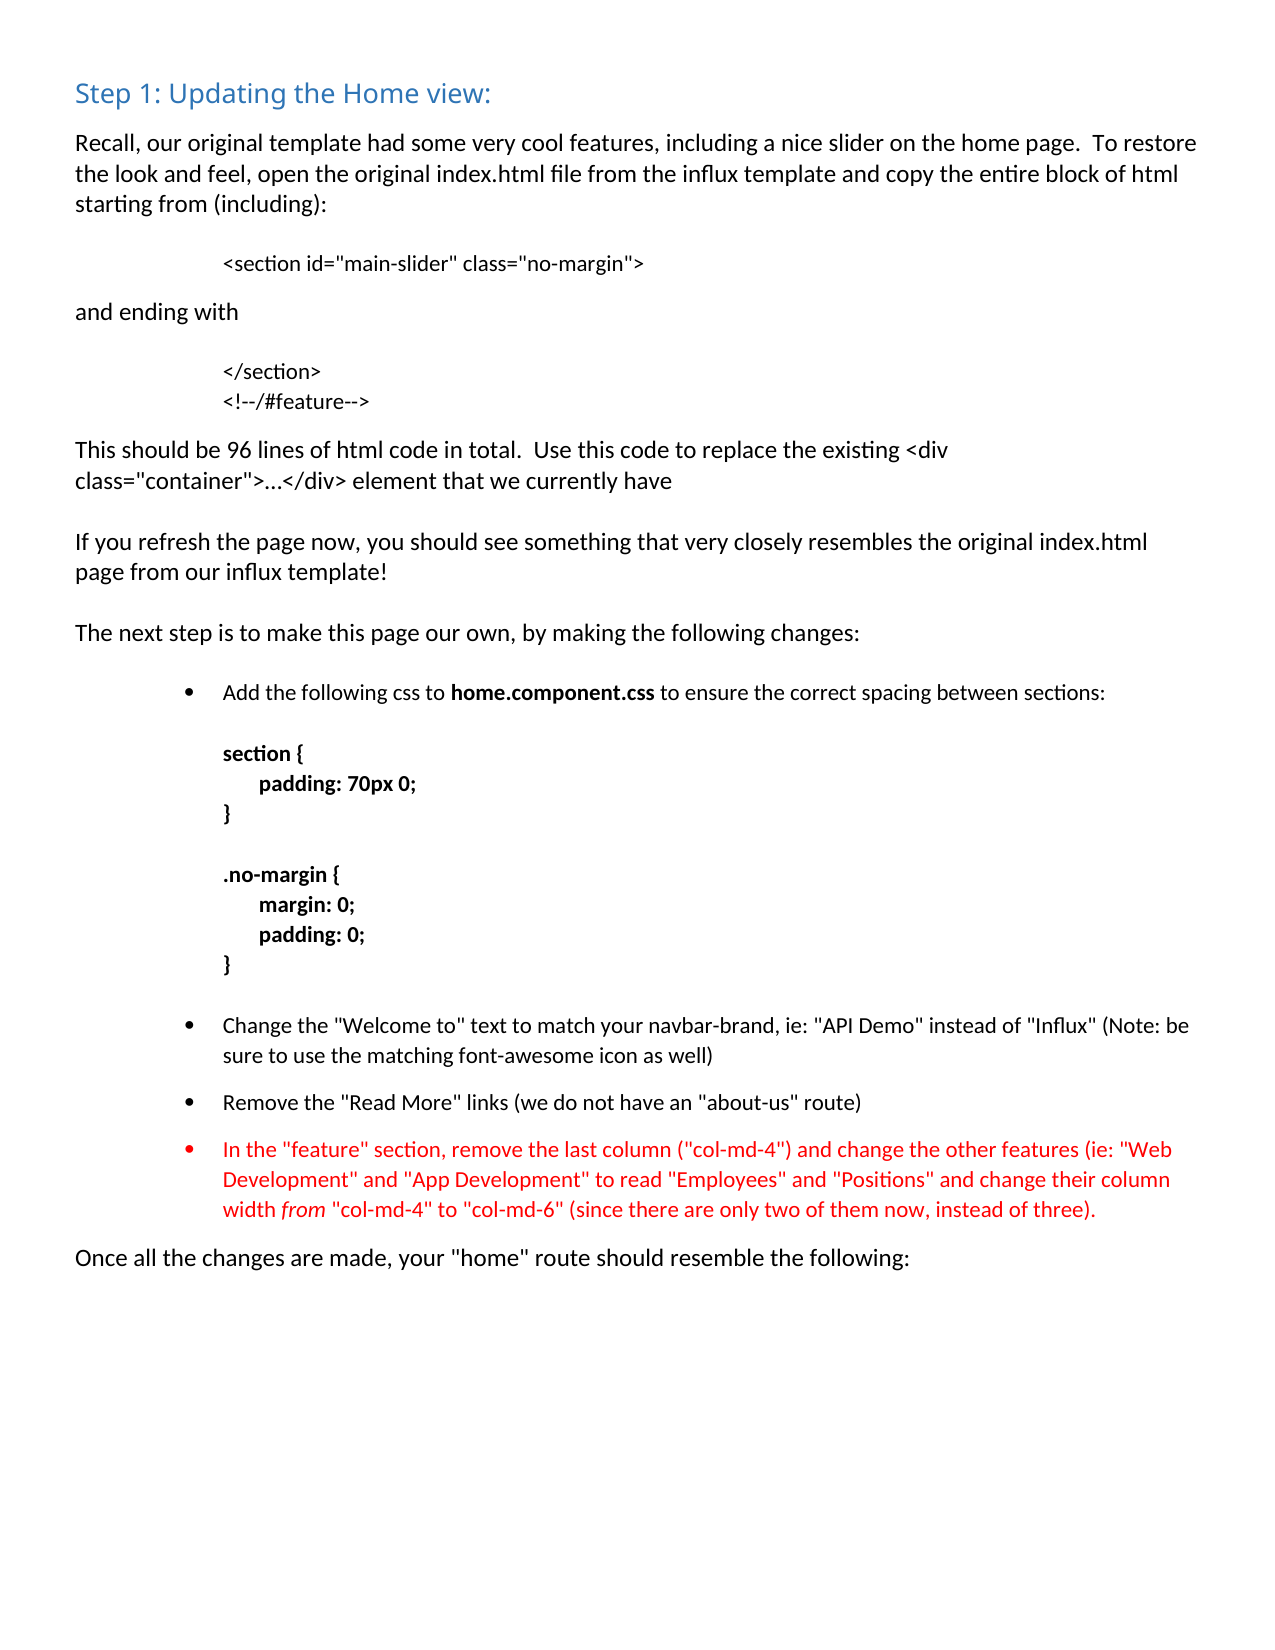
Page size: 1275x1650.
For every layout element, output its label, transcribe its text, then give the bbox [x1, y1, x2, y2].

list In the "feature" section, remove the last column ("col-md-4") and change the other features (ie: "Web Development" and "App Development" to read "Employees" and "Positions" and change their column width from "col-md-4" to "col-md-6" (since there are only two of them now, instead of three). [185, 1135, 1200, 1223]
list <!--/#feature--> [223, 387, 1200, 416]
list .no-margin { [223, 860, 1200, 888]
list padding: 70px 0; [223, 769, 1200, 797]
text and ending with [75, 296, 1200, 327]
text The next step is to make this page our own, by making the following changes: [75, 617, 1200, 648]
list Add the following css to home.component.css to ensure the correct spacing between sections: [185, 678, 1200, 737]
list <section id="main-slider" class="no-margin"> [223, 249, 1200, 277]
text This should be 96 lines of html code in total. Use this code to replace the existing <div class="container">…</div> element that we currently have [75, 434, 1200, 495]
list margin: 0; [223, 890, 1200, 918]
list section { [223, 739, 1200, 767]
list padding: 0; [223, 920, 1200, 948]
list } [223, 950, 1200, 978]
list </section> [223, 357, 1200, 385]
list Change the "Welcome to" text to match your navbar-brand, ie: "API Demo" instead of "Influx" (Note: be sure to use the matching font-awesome icon as well) [185, 1011, 1200, 1069]
text If you refresh the page now, you should see something that very closely resembles the original index.html page from our influx template! [75, 526, 1200, 587]
list Remove the "Read More" links (we do not have an "about-us" route) [185, 1088, 1200, 1116]
text Once all the changes are made, your "home" route should resemble the following: [75, 1242, 1200, 1273]
list } [223, 799, 1200, 827]
subtitle Step 1: Updating the Home view: [75, 75, 1200, 112]
text Recall, our original template had some very cool features, including a nice slider on the home page. To restore the look and feel, open the original index.html file from the influx template and copy the entire block of html starting from (including): [75, 127, 1200, 219]
